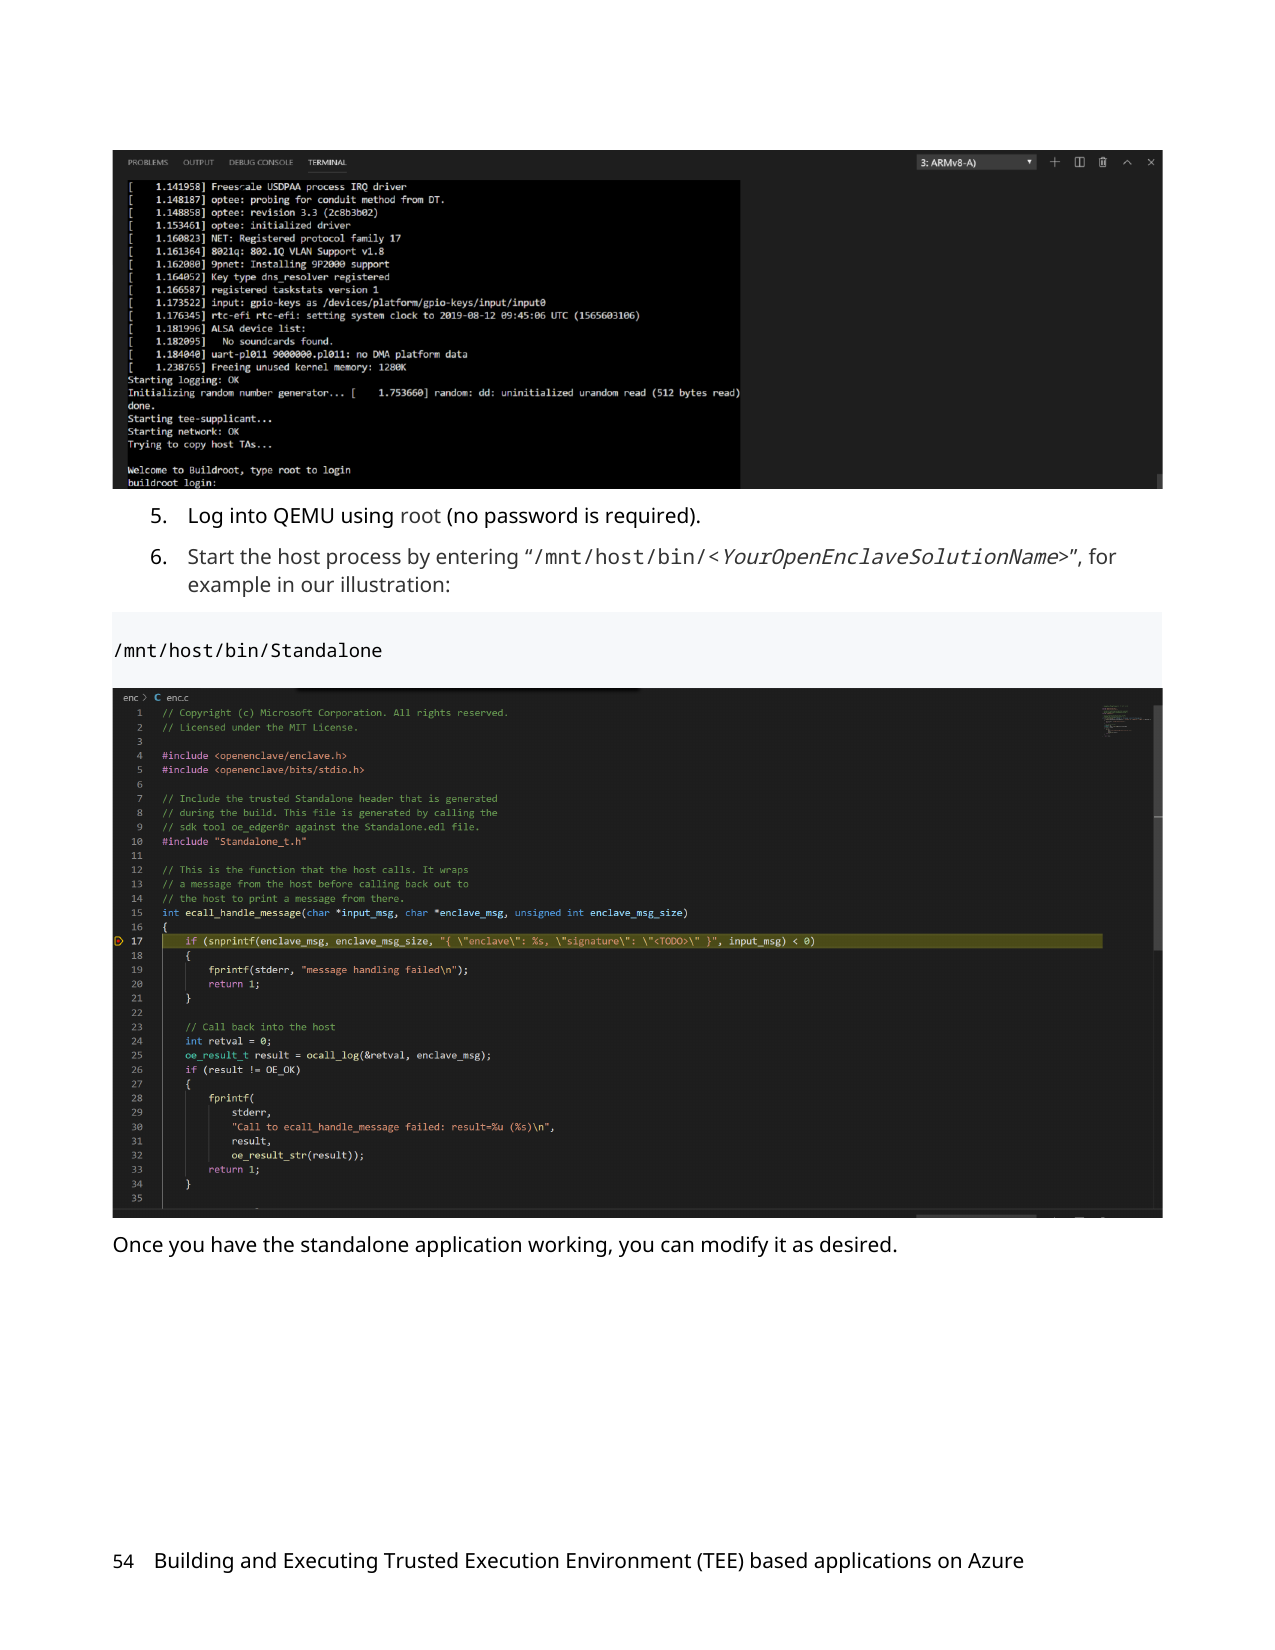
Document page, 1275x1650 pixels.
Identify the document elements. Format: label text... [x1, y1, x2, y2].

picture [112, 688, 1163, 1218]
picture [112, 150, 1163, 489]
text Once you have the standalone application working, you can modify it as desired. [112, 1230, 1162, 1259]
text /mnt/host/bin/Standalone [112, 637, 1162, 663]
list Log into QEMU using root (no password is required). [150, 501, 1162, 530]
list Start the host process by entering “/mnt/host/bin/<YourOpenEnclaveSolutionName>”, for example in our illustration: [150, 542, 1162, 599]
